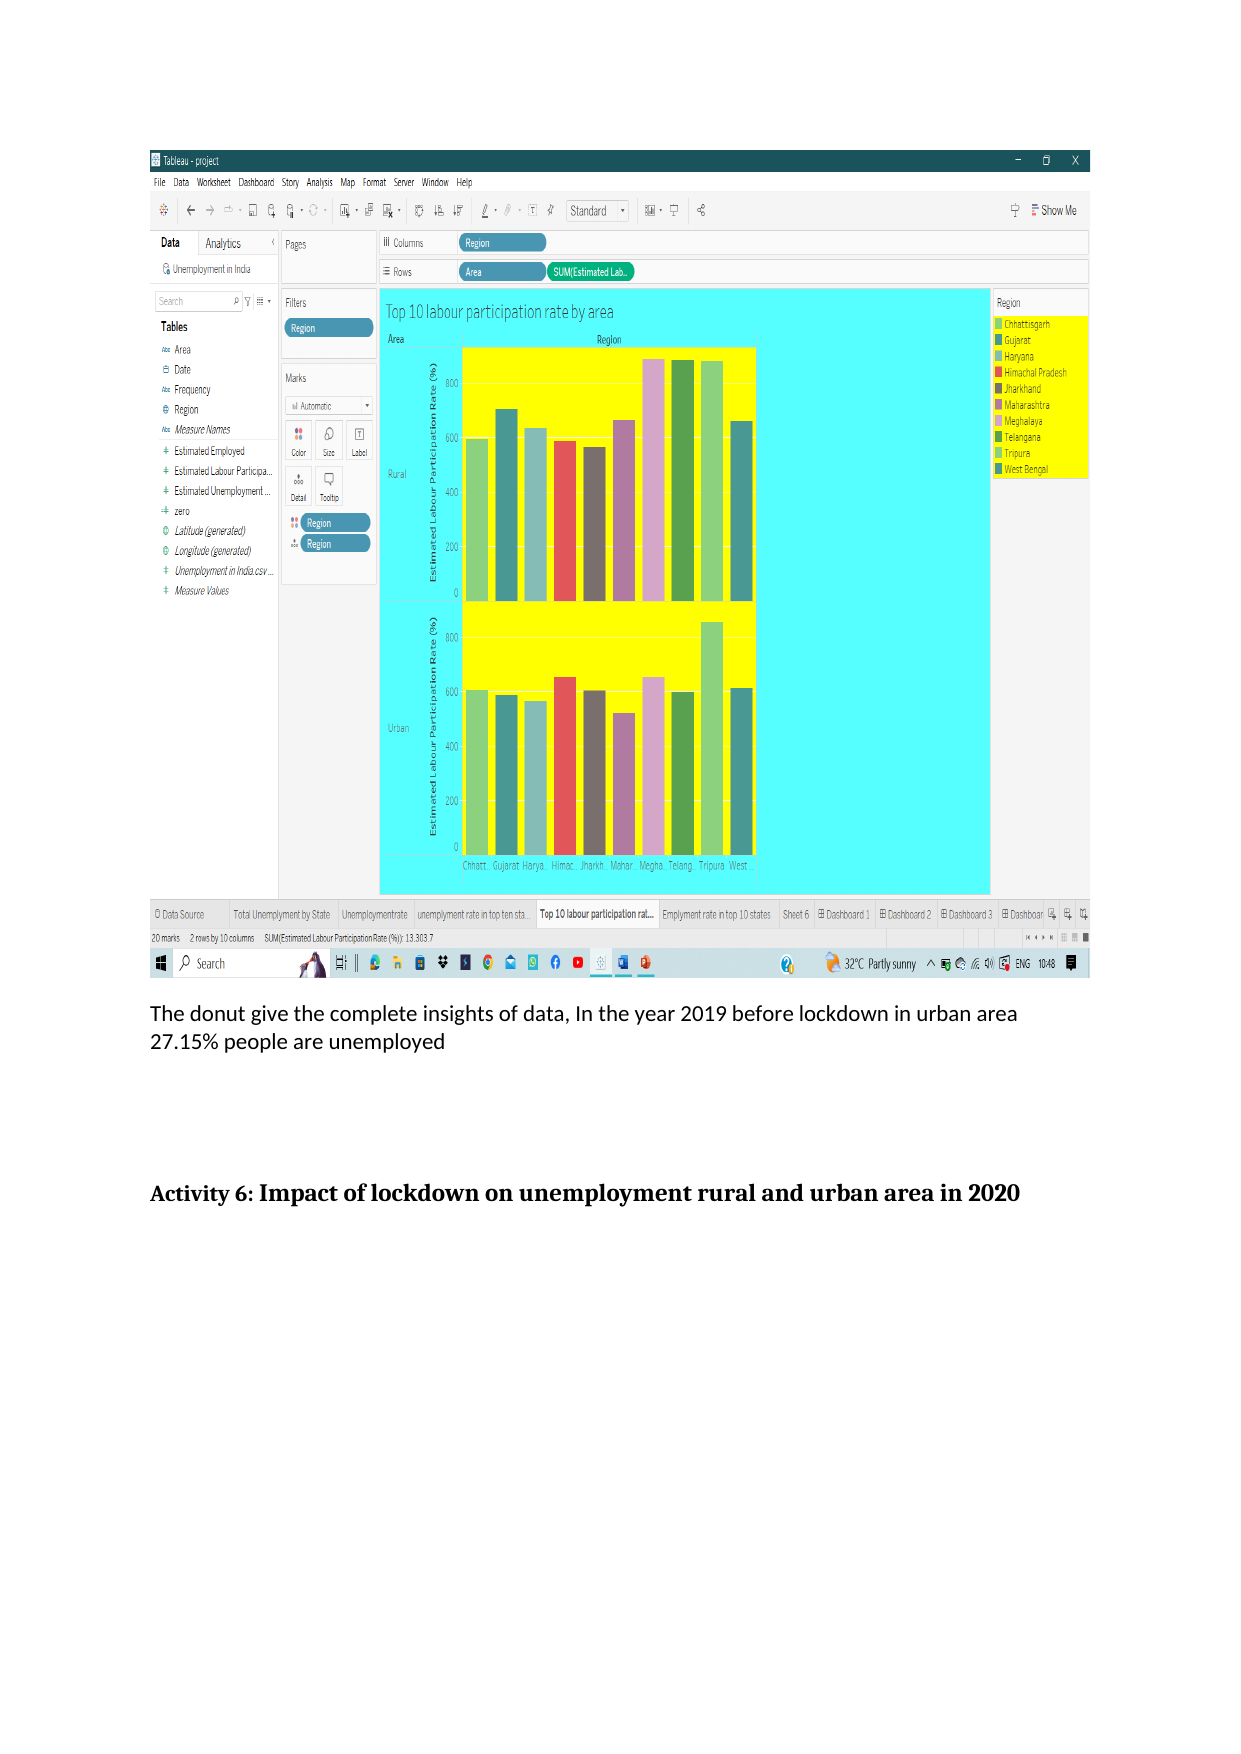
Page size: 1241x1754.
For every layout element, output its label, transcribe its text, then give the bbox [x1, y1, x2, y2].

text Activity 6: Impact of lockdown on unemployment rural and urban area in 2020 [150, 1179, 1090, 1207]
text The donut give the complete insights of data, In the year 2019 before lockdown in urban area 27.15% people are unemployed [150, 999, 1090, 1055]
picture [150, 150, 1091, 978]
